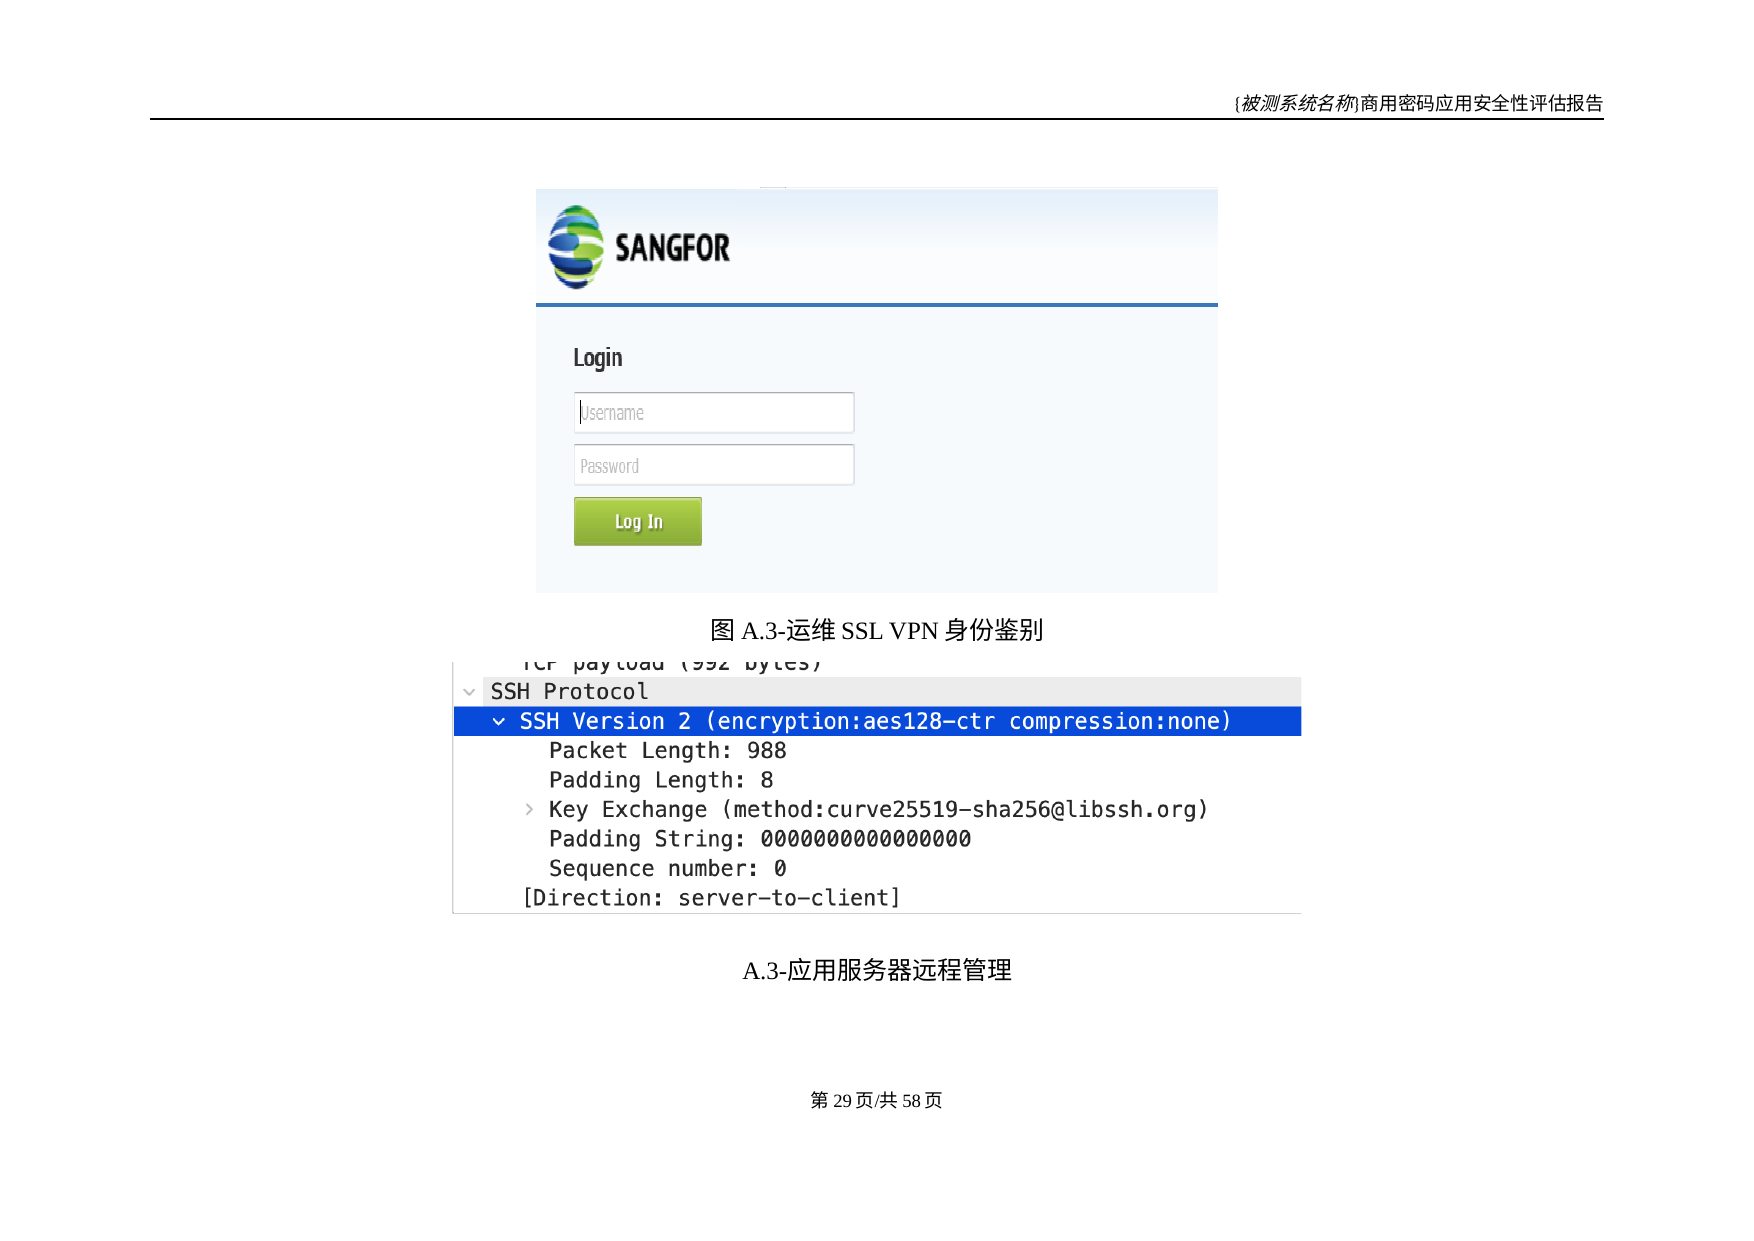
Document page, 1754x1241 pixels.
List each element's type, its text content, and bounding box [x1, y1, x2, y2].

picture [536, 187, 1218, 593]
text A.3-应用服务器远程管理 [150, 934, 1604, 1002]
text 图 A.3-运维SSL VPN身份鉴别 [150, 595, 1604, 663]
picture [452, 662, 1302, 914]
